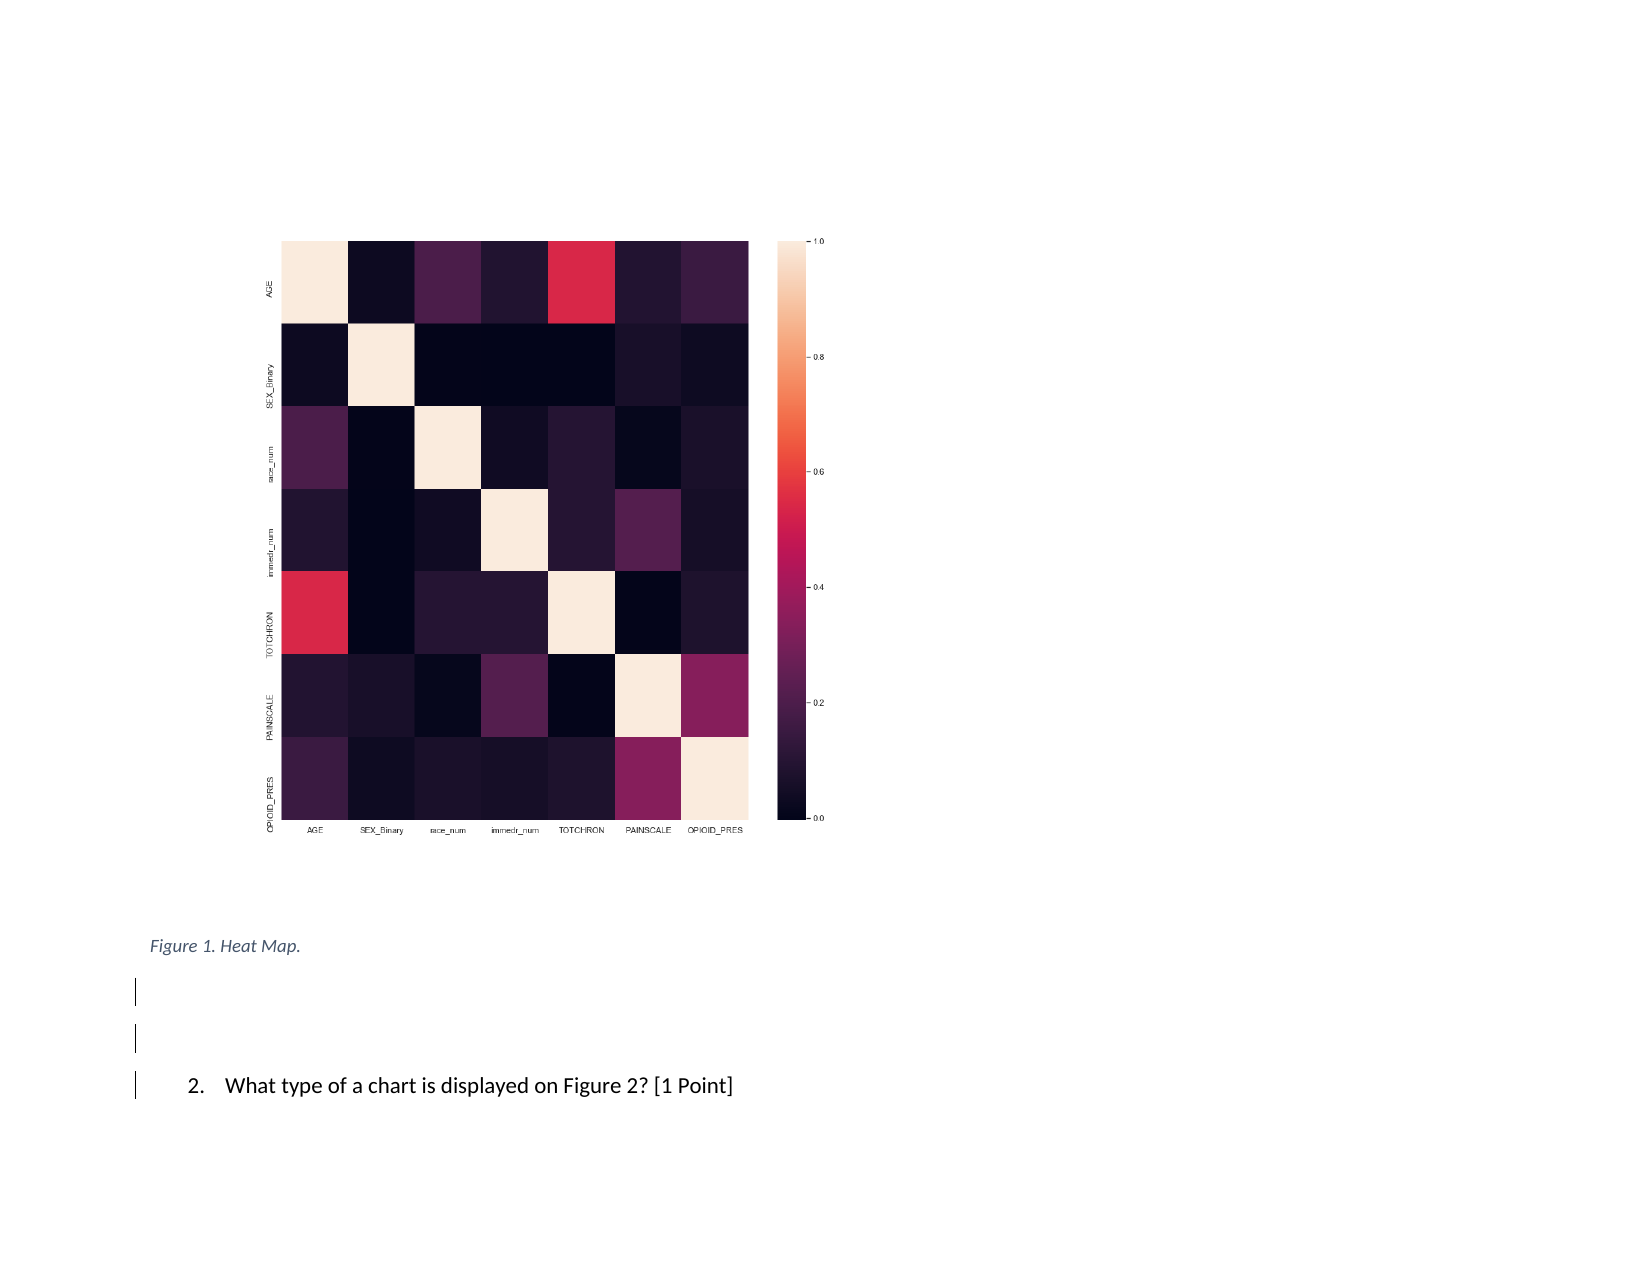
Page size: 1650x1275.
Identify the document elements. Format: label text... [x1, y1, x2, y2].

picture [187, 150, 940, 915]
list What type of a chart is displayed on Figure 2? [1 Point] [187, 1071, 1500, 1099]
